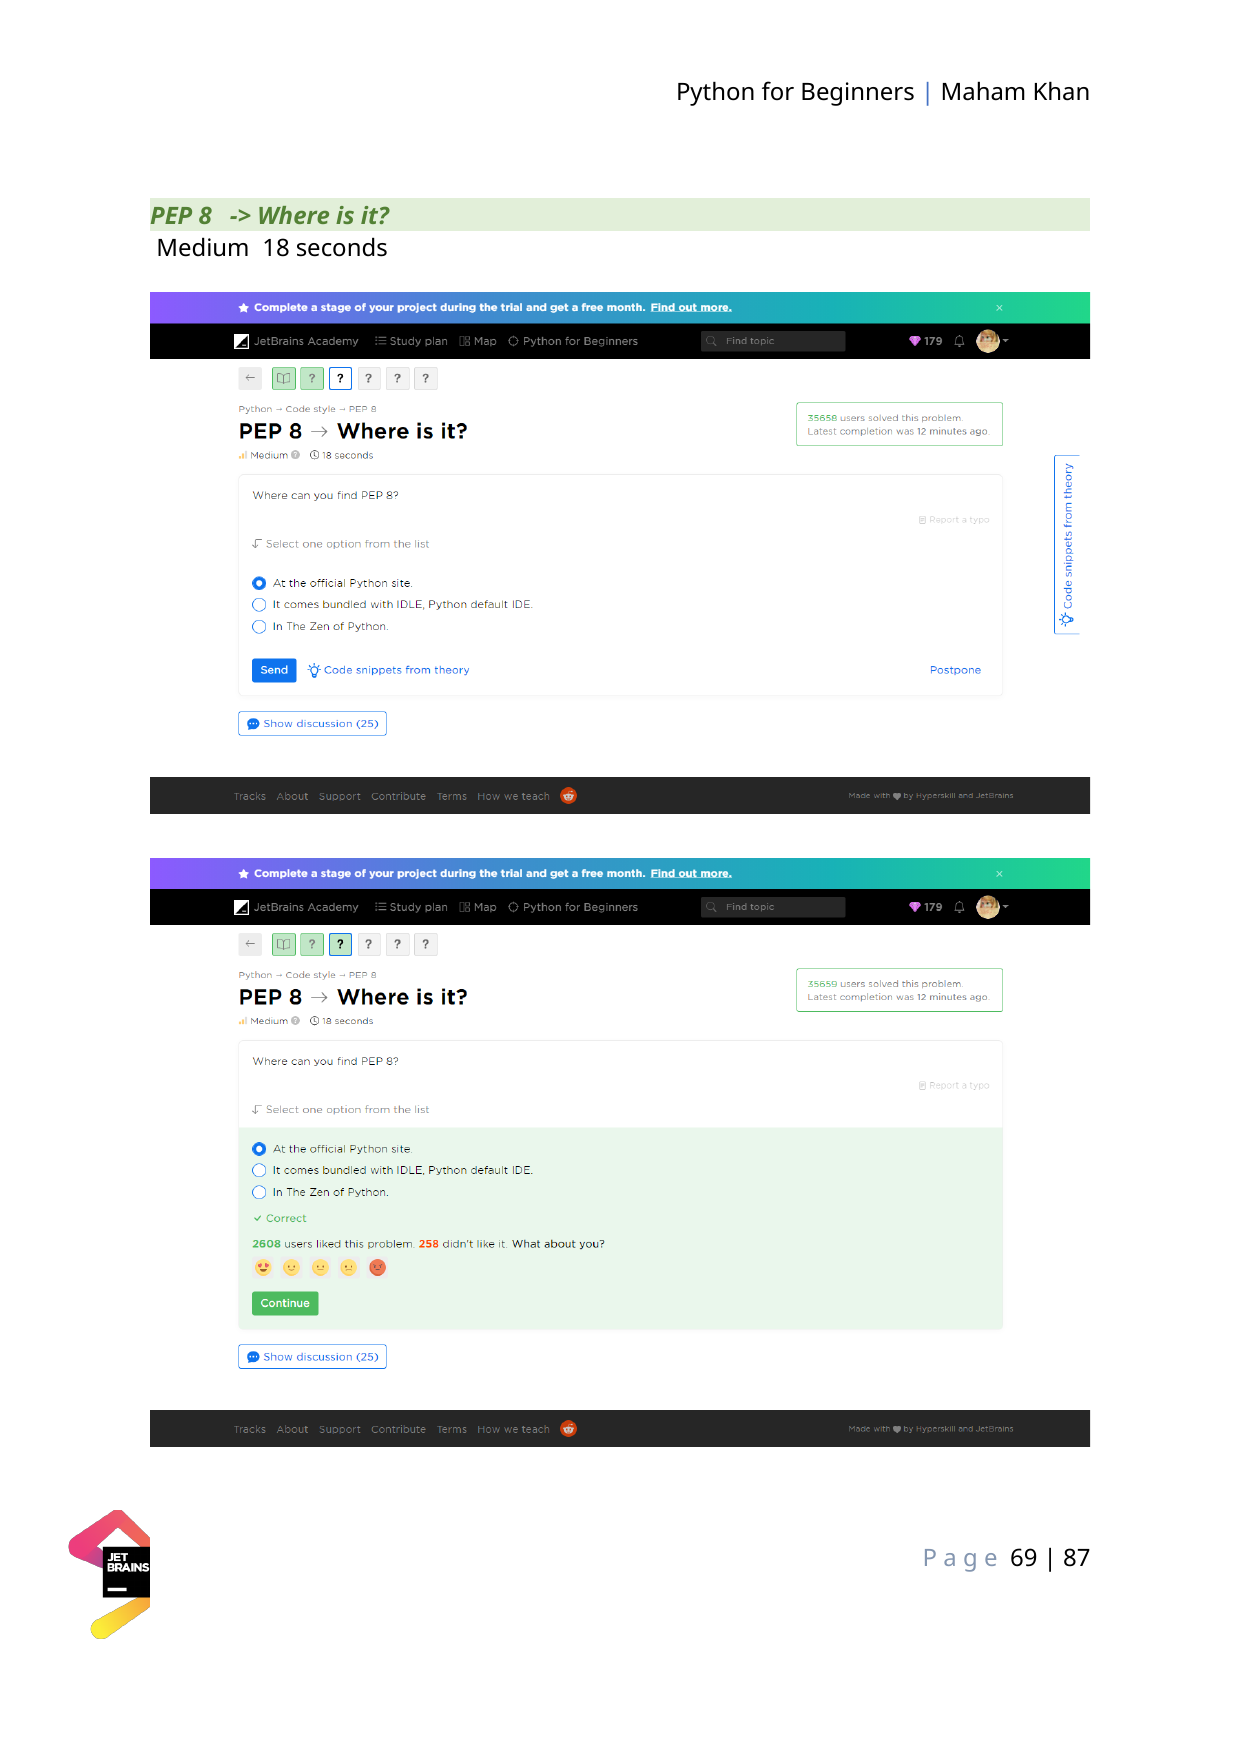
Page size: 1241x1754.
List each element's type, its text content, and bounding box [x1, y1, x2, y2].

subtitle PEP 8 -> Where is it? [150, 198, 1090, 231]
picture [150, 858, 1091, 1462]
text Medium 18 seconds [150, 231, 1090, 264]
picture [150, 292, 1091, 829]
picture [63, 1510, 193, 1639]
